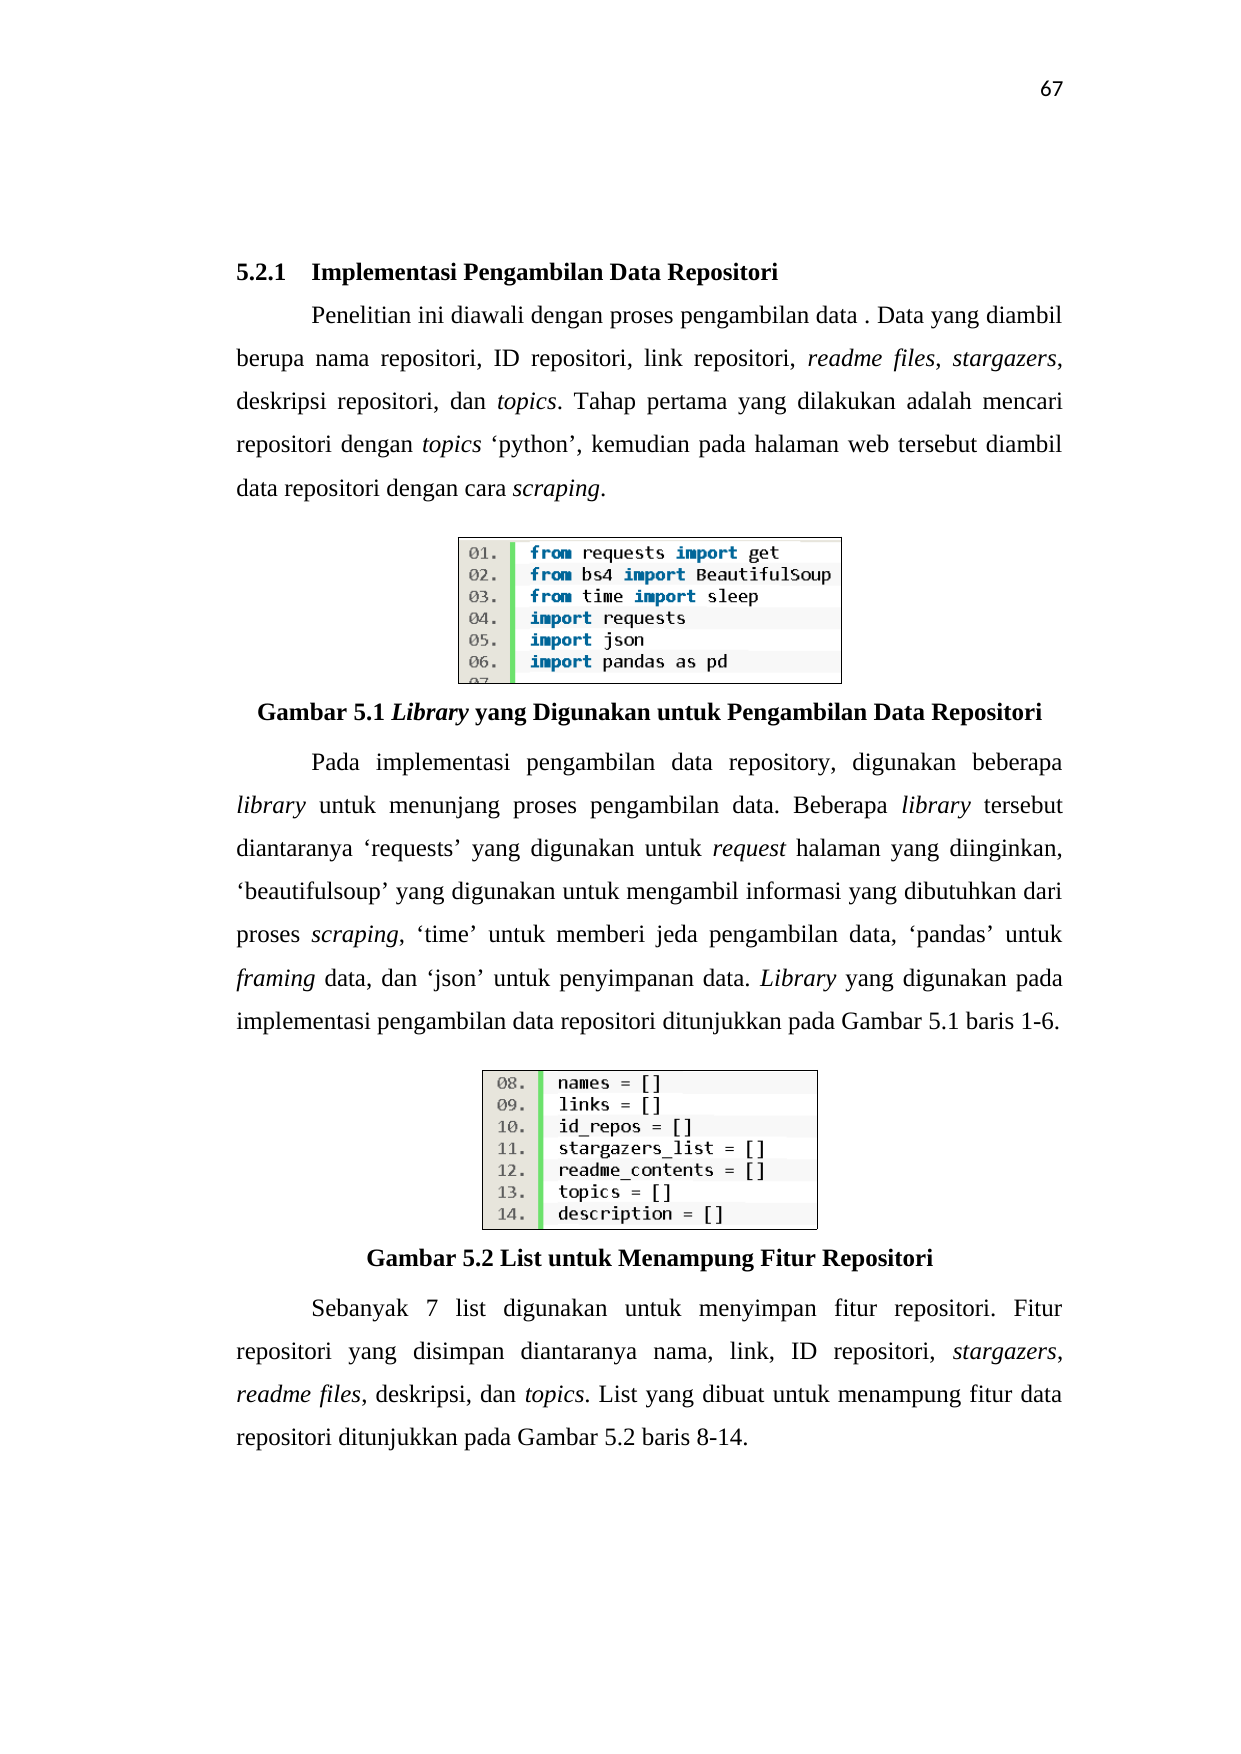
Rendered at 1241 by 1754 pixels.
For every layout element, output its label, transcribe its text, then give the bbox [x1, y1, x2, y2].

text Gambar 5.1 Library yang Digunakan untuk Pengambilan Data Repositori [236, 697, 1063, 726]
picture [483, 1071, 817, 1229]
text Penelitian ini diawali dengan proses pengambilan data . Data yang diambil berupa nama repositori, ID repositori, link repositori, readme files, stargazers, deskripsi repositori, dan topics. Tahap pertama yang dilakukan adalah mencari repositori dengan topics ‘python’, kemudian pada halaman web tersebut diambil data repositori dengan cara scraping. [236, 300, 1063, 501]
subtitle 5.2.1 Implementasi Pengambilan Data Repositori [236, 257, 1063, 286]
text Sebanyak 7 list digunakan untuk menyimpan fitur repositori. Fitur repositori yang disimpan diantaranya nama, link, ID repositori, stargazers, readme files, deskripsi, dan topics. List yang dibuat untuk menampung fitur data repositori ditunjukkan pada Gambar 5.2 baris 8-14. [236, 1293, 1063, 1451]
picture [459, 538, 841, 683]
text Gambar 5.2 List untuk Menampung Fitur Repositori [236, 1243, 1063, 1272]
text Pada implementasi pengambilan data repository, digunakan beberapa library untuk menunjang proses pengambilan data. Beberapa library tersebut diantaranya ‘requests’ yang digunakan untuk request halaman yang diinginkan, ‘beautifulsoup’ yang digunakan untuk mengambil informasi yang dibutuhkan dari proses scraping, ‘time’ untuk memberi jeda pengambilan data, ‘pandas’ untuk framing data, dan ‘json’ untuk penyimpanan data. Library yang digunakan pada implementasi pengambilan data repositori ditunjukkan pada Gambar 5.1 baris 1-6. [236, 747, 1063, 1034]
